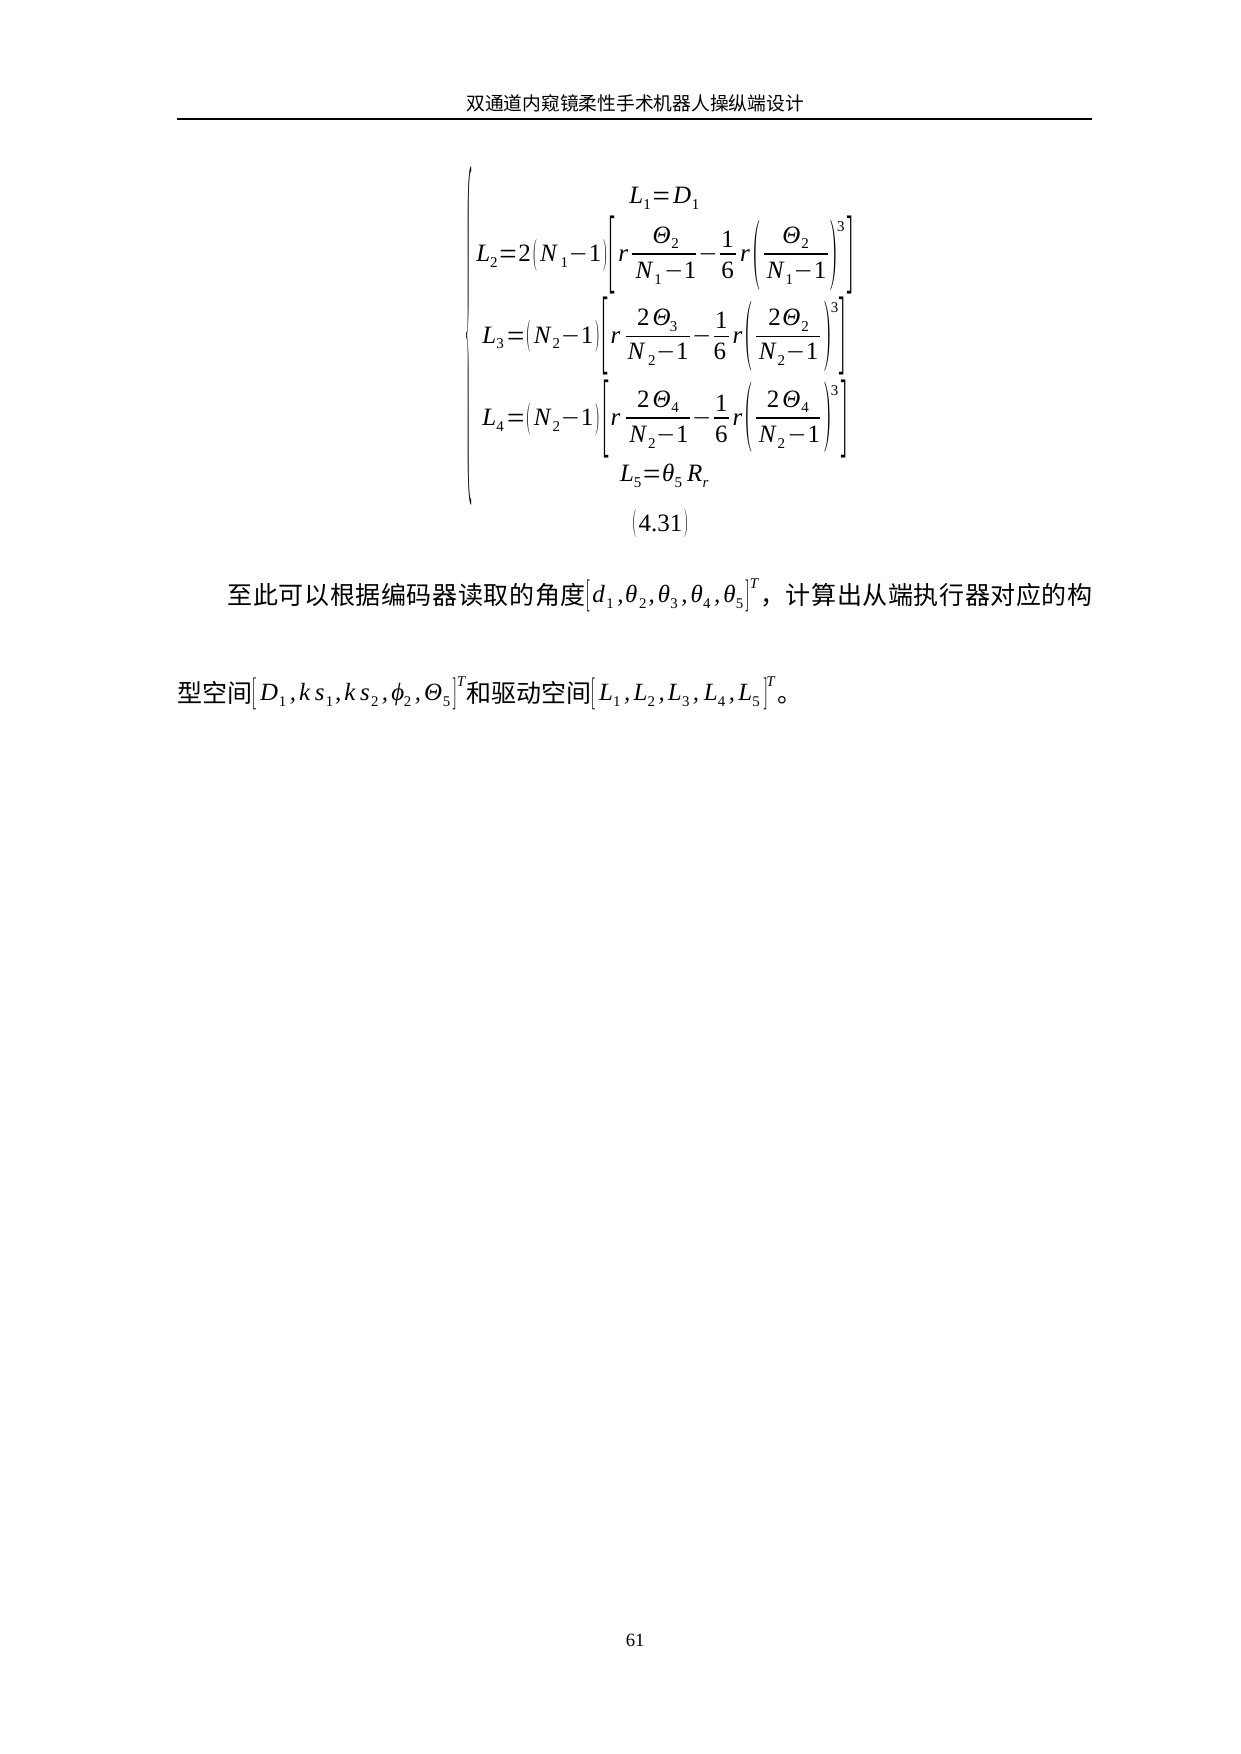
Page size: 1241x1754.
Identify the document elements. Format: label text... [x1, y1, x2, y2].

text 至此可以根据编码器读取的角度，计算出从端执行器对应的构型空间和驱动空间。 [177, 561, 1092, 724]
